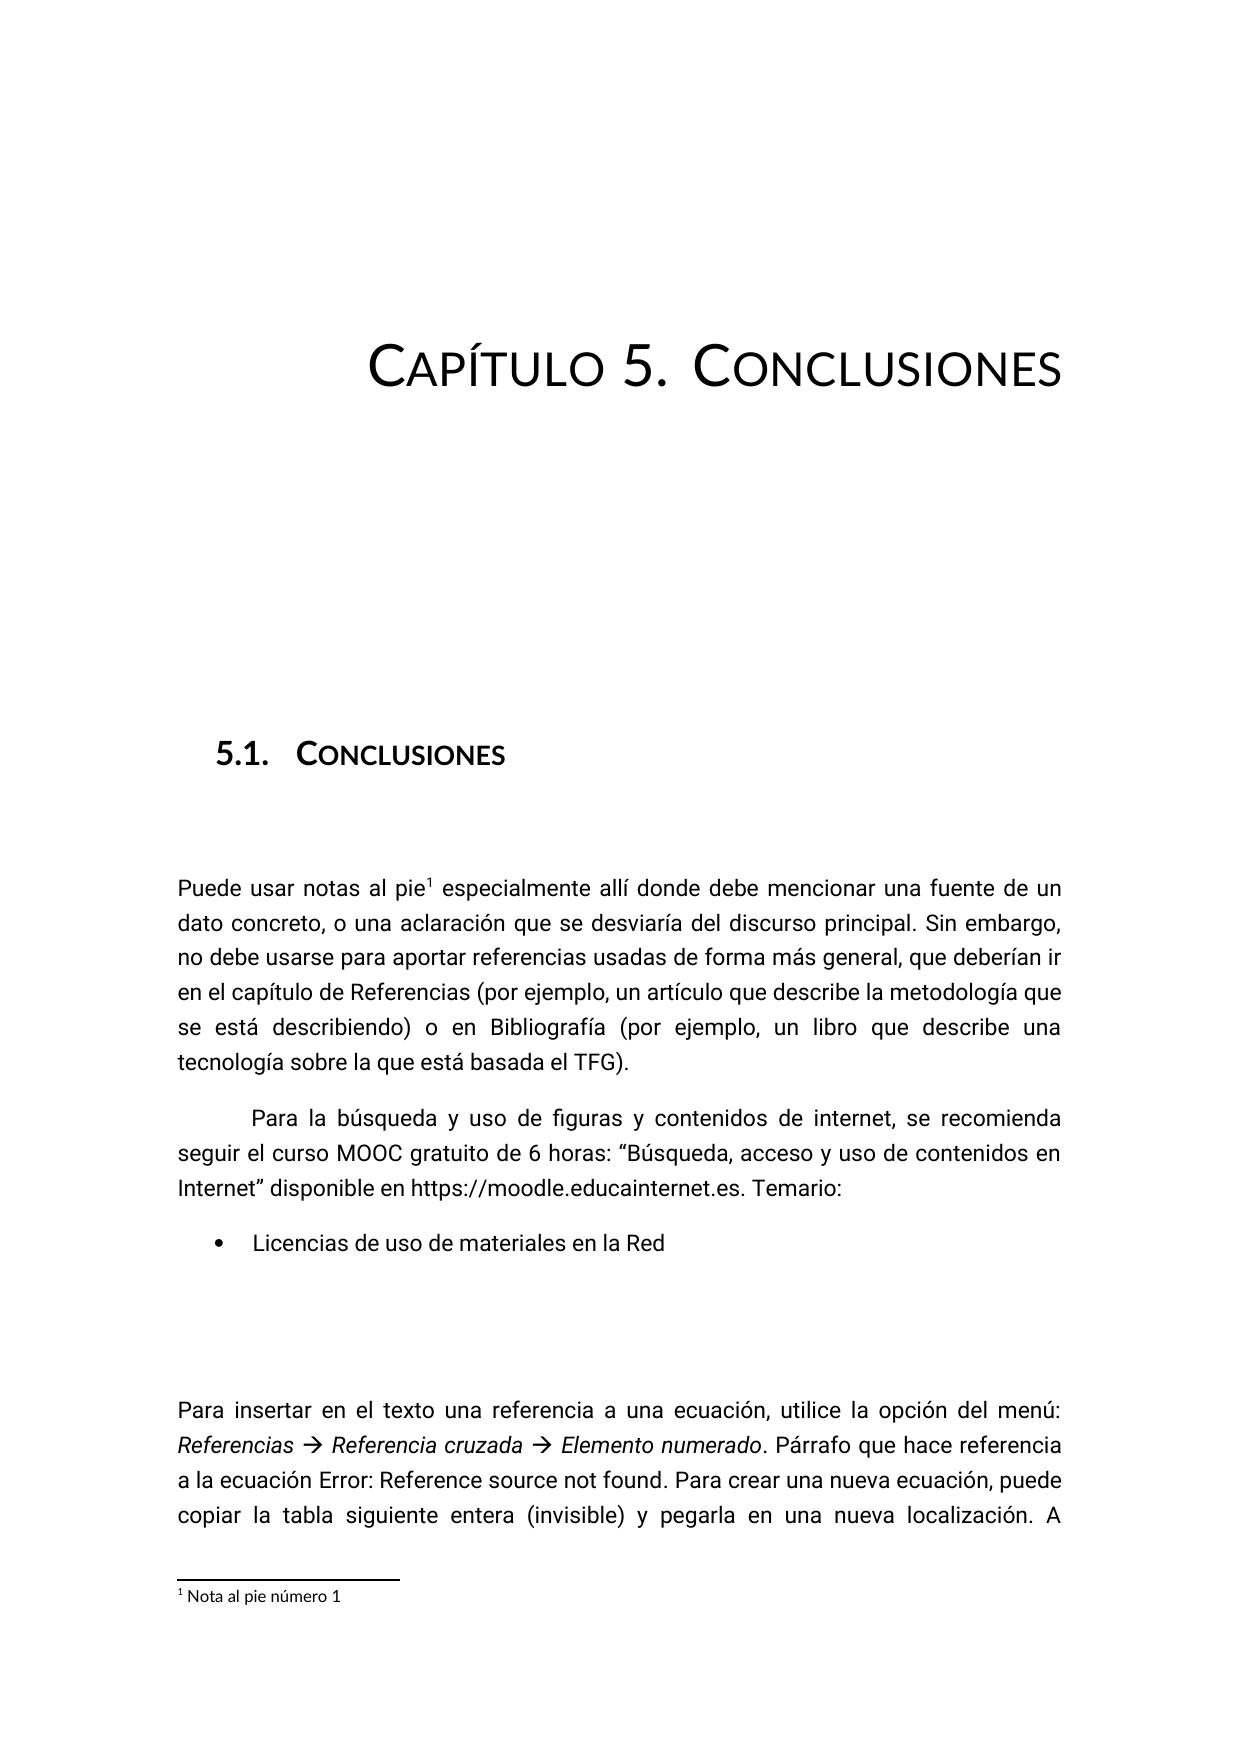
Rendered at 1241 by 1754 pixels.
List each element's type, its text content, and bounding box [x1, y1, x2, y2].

subtitle Conclusiones [177, 329, 1063, 399]
subtitle Conclusiones [215, 732, 1063, 772]
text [177, 1398, 1063, 1529]
text Puede usar notas al pie especialmente allí donde debe mencionar una fuente de un dato concreto, o una aclaración que se desviaría del discurso principal. Sin embargo, no debe usarse para aportar referencias usadas de forma más general, que deberían ir en el capítulo de Referencias (por ejemplo, un artículo que describe la metodología que se está describiendo) o en Bibliografía (por ejemplo, un libro que describe una tecnología sobre la que está basada el TFG). [177, 875, 1063, 1076]
list Licencias de uso de materiales en la Red [215, 1231, 1063, 1257]
text Para la búsqueda y uso de figuras y contenidos de internet, se recomienda seguir el curso MOOC gratuito de 6 horas: “Búsqueda, acceso y uso de contenidos en Internet” disponible en https://moodle.educainternet.es. Temario: [177, 1105, 1063, 1202]
